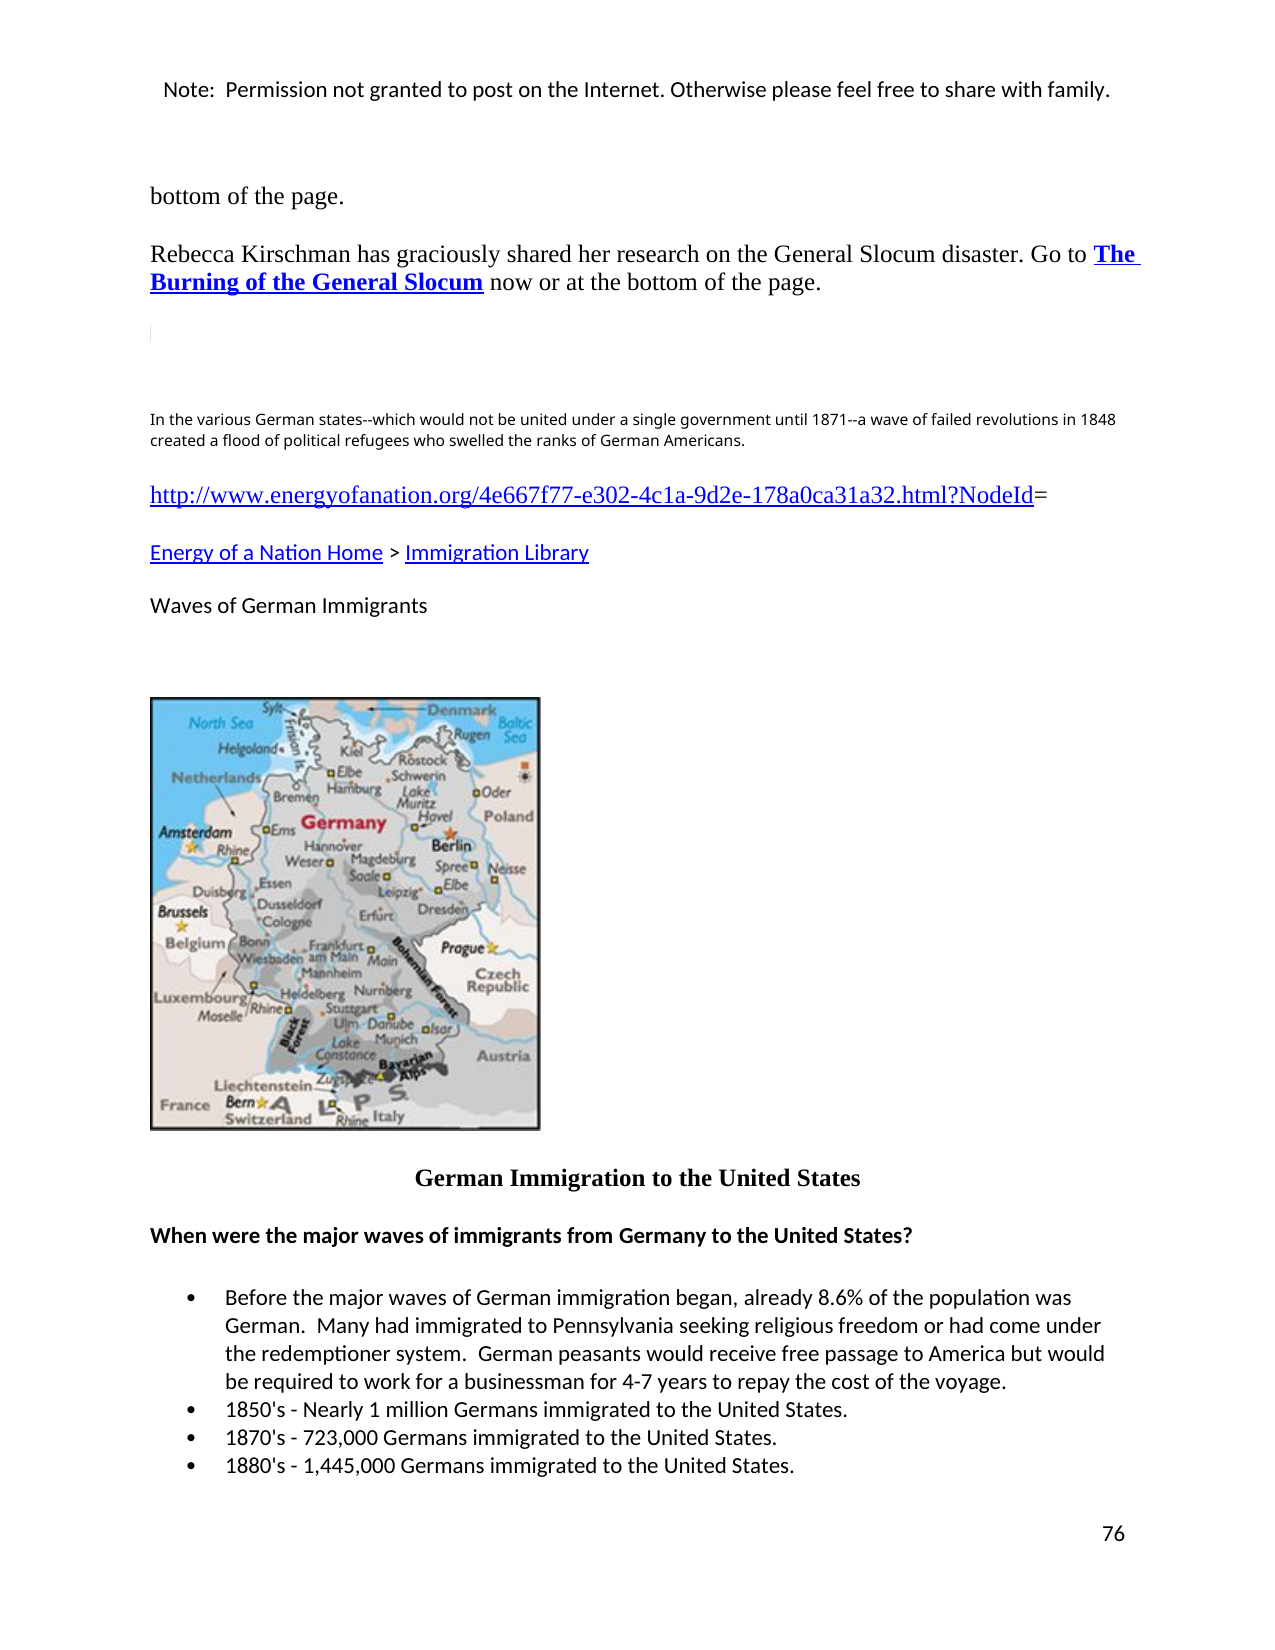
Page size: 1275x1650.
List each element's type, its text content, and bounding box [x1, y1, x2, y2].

text When were the major waves of immigrants from Germany to the United States? [150, 1221, 1125, 1249]
text Waves of German Immigrants [150, 591, 1125, 619]
list Before the major waves of German immigration began, already 8.6% of the population was German. Many had immigrated to Pennsylvania seeking religious freedom or had come under the redemptioner system. German peasants would receive free passage to America but would be required to work for a businessman for 4-7 years to repay the cost of the voyage. [187, 1283, 1125, 1395]
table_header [149, 150, 1148, 379]
text Energy of a Nation Home > Immigration Library [150, 538, 1125, 566]
text In the various German states--which would not be united under a single government until 1871--a wave of failed revolutions in 1848 created a flood of political refugees who swelled the ranks of German Americans. [150, 409, 1125, 451]
text http://www.energyofanation.org/4e667f77-e302-4c1a-9d2e-178a0ca31a32.html?NodeId= [150, 480, 1125, 509]
list 1850's - Nearly 1 million Germans immigrated to the United States. [187, 1395, 1125, 1423]
list 1880's - 1,445,000 Germans immigrated to the United States. [187, 1451, 1125, 1479]
picture [150, 697, 541, 1131]
list 1870's - 723,000 Germans immigrated to the United States. [187, 1423, 1125, 1451]
text German Immigration to the United States [150, 1163, 1125, 1192]
